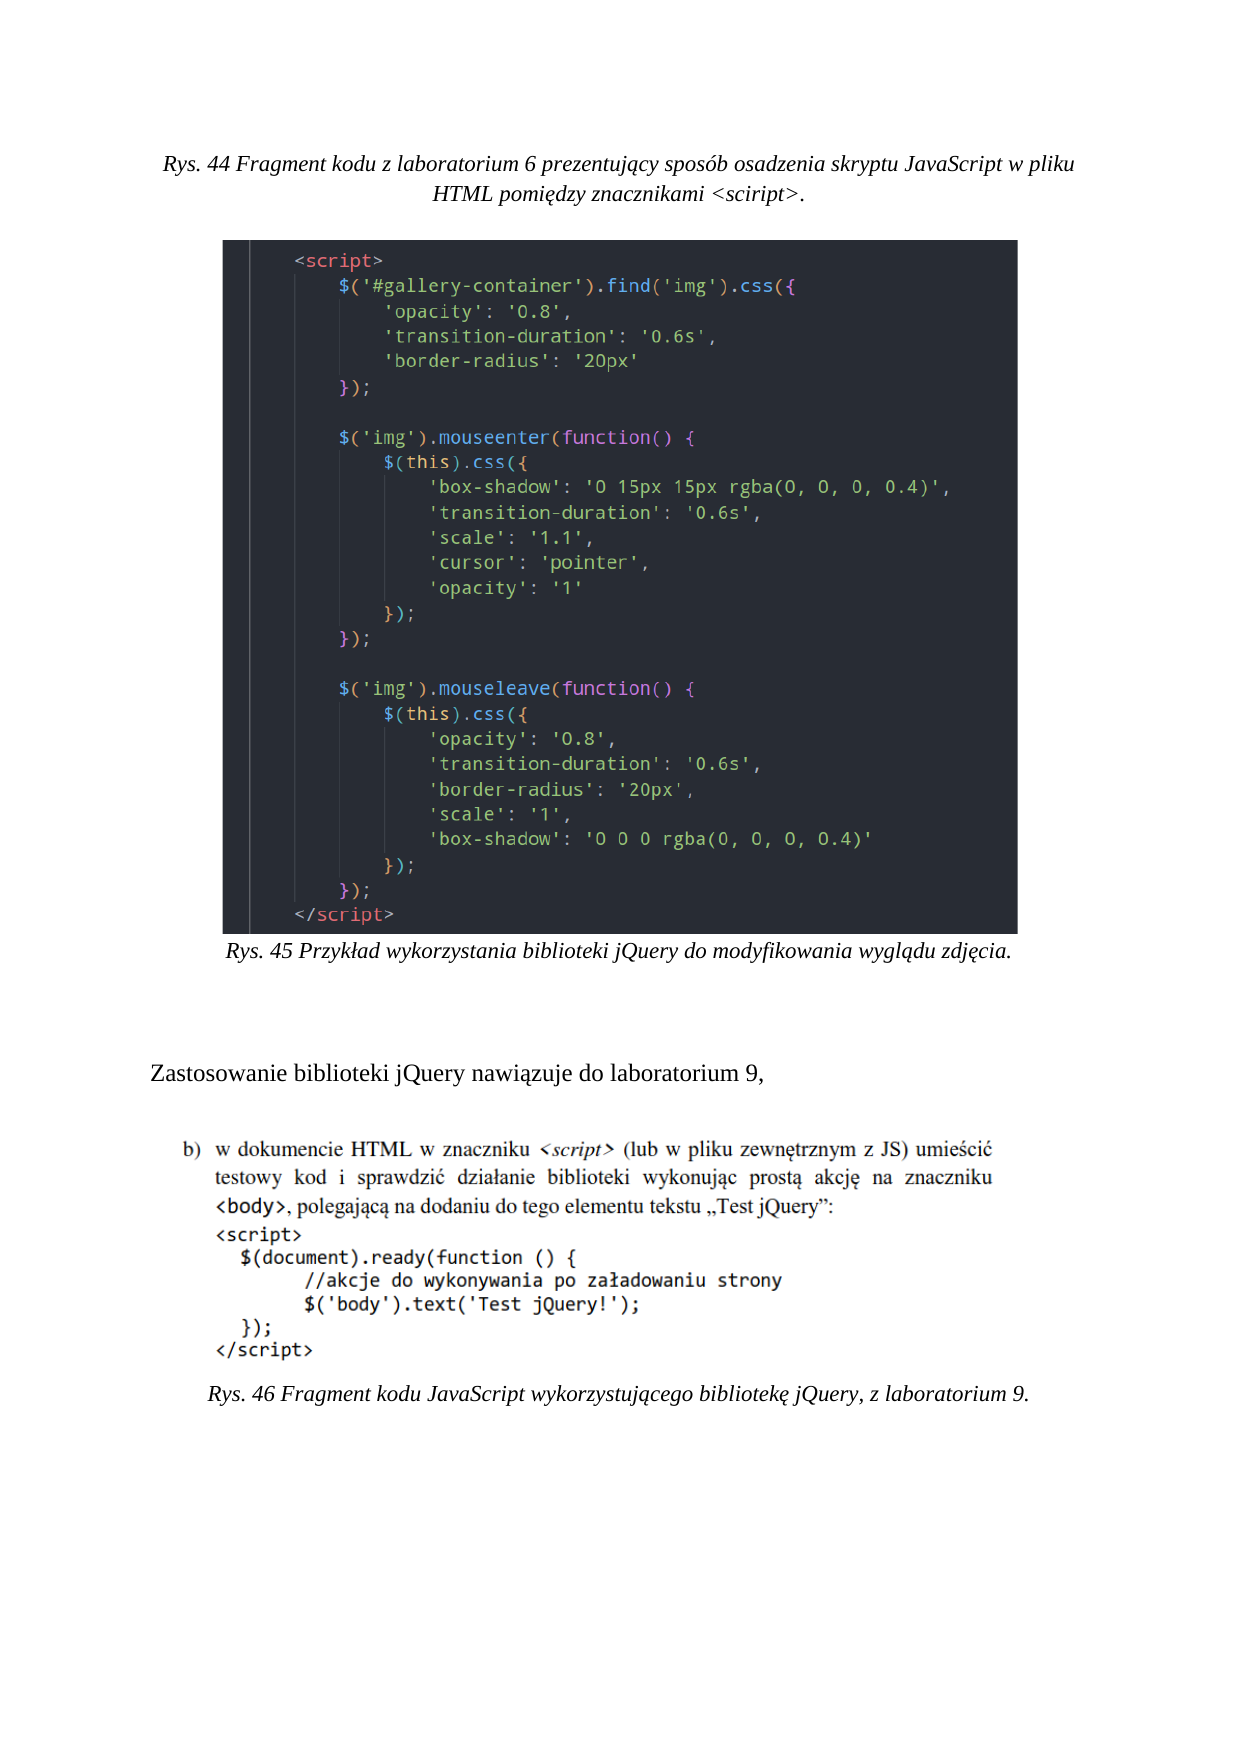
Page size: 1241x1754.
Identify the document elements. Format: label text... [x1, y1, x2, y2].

text Rys. 44 Fragment kodu z laboratorium 6 prezentujący sposób osadzenia skryptu JavaScript w pliku HTML pomiędzy znacznikami <sciript>. [150, 150, 1090, 207]
picture [150, 1124, 1091, 1377]
text Rys. 46 Fragment kodu JavaScript wykorzystującego bibliotekę jQuery, z laboratorium 9. [150, 1380, 1090, 1407]
picture [222, 240, 1018, 934]
text Zastosowanie biblioteki jQuery nawiązuje do laboratorium 9, [150, 1058, 1090, 1087]
text Rys. 45 Przykład wykorzystania biblioteki jQuery do modyfikowania wyglądu zdjęcia. [150, 937, 1090, 964]
